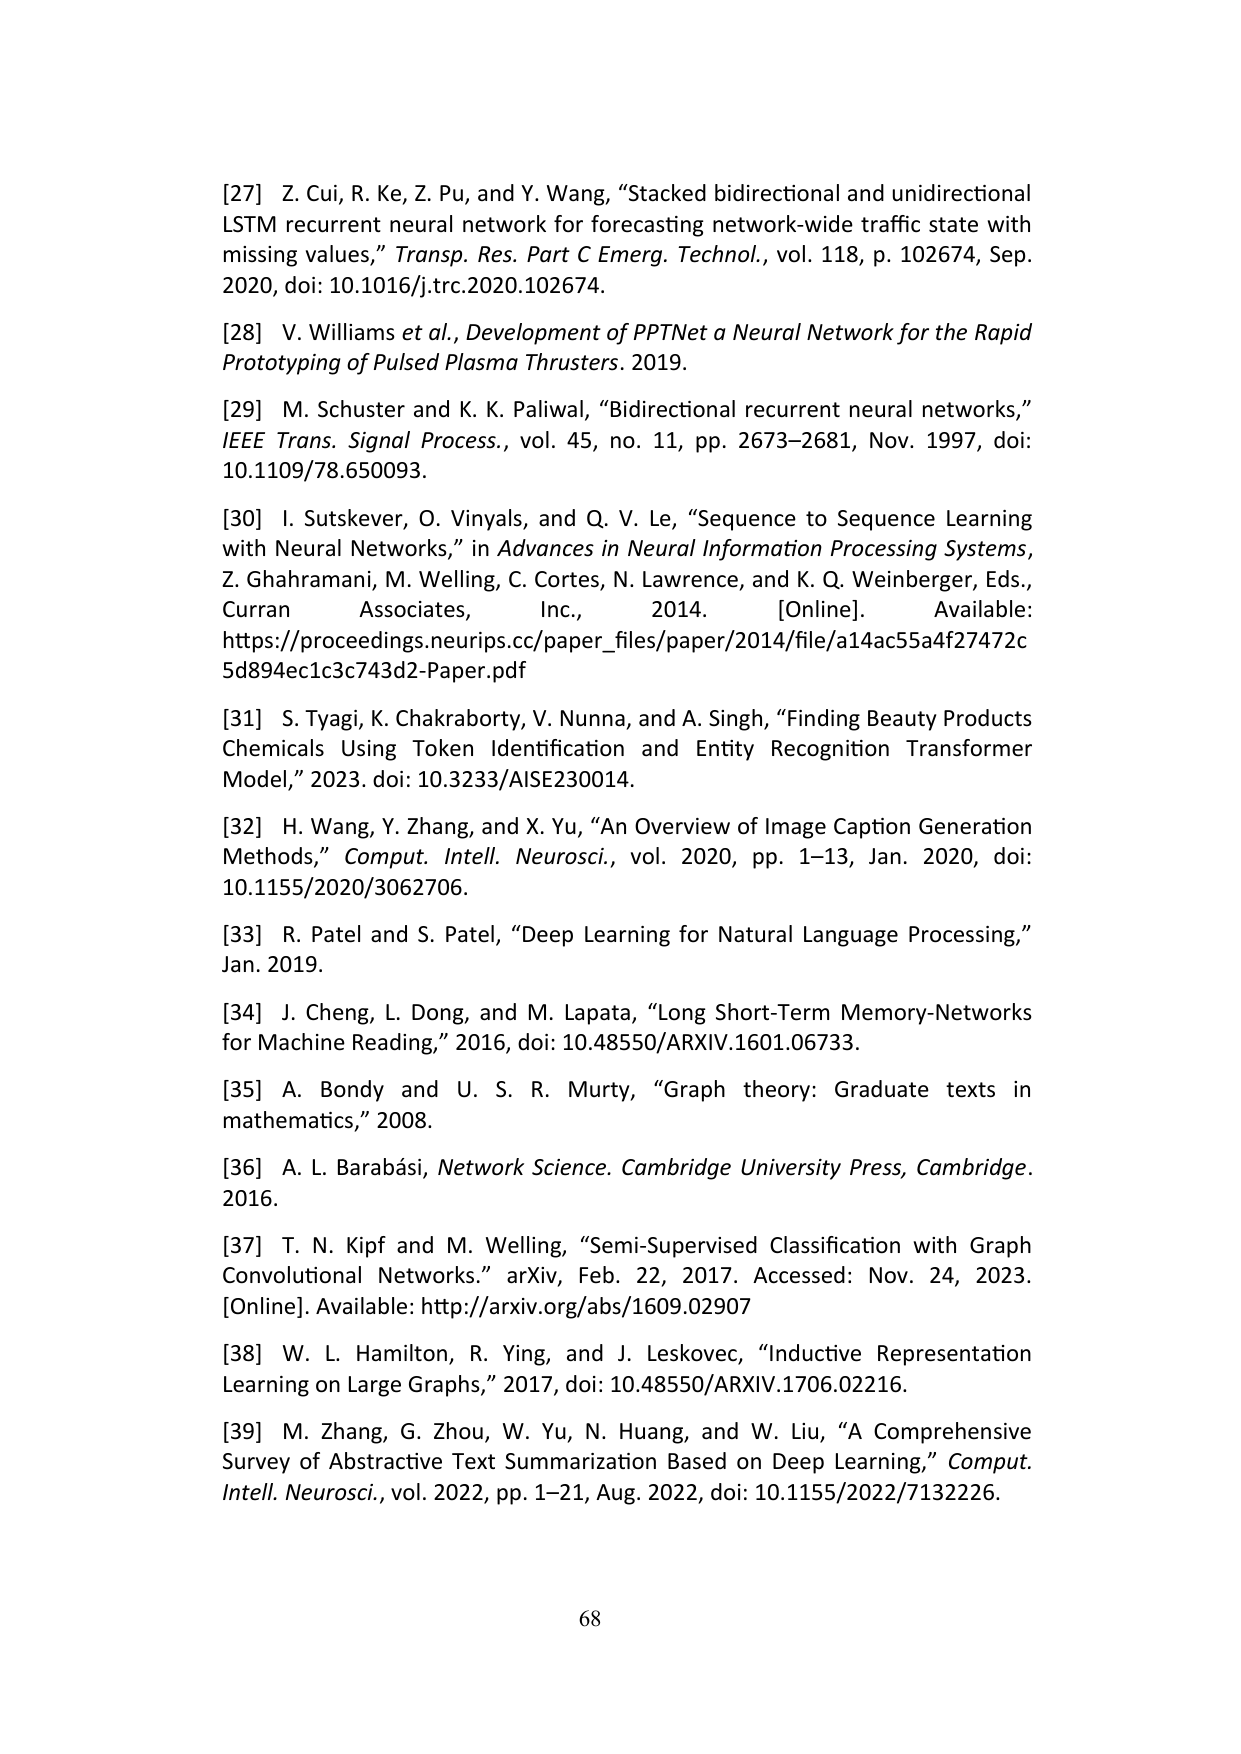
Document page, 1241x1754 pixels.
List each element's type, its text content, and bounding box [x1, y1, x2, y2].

text [32] H. Wang, Y. Zhang, and X. Yu, “An Overview of Image Caption Generation Methods,” Comput. Intell. Neurosci., vol. 2020, pp. 1–13, Jan. 2020, doi: 10.1155/2020/3062706. [222, 810, 1033, 901]
text [27] Z. Cui, R. Ke, Z. Pu, and Y. Wang, “Stacked bidirectional and unidirectional LSTM recurrent neural network for forecasting network-wide traffic state with missing values,” Transp. Res. Part C Emerg. Technol., vol. 118, p. 102674, Sep. 2020, doi: 10.1016/j.trc.2020.102674. [222, 177, 1033, 299]
text [36] A. L. Barabási, Network Science. Cambridge University Press, Cambridge. 2016. [222, 1151, 1033, 1212]
text [35] A. Bondy and U. S. R. Murty, “Graph theory: Graduate texts in mathematics,” 2008. [222, 1073, 1033, 1134]
text [34] J. Cheng, L. Dong, and M. Lapata, “Long Short-Term Memory-Networks for Machine Reading,” 2016, doi: 10.48550/ARXIV.1601.06733. [222, 996, 1033, 1057]
text [37] T. N. Kipf and M. Welling, “Semi-Supervised Classification with Graph Convolutional Networks.” arXiv, Feb. 22, 2017. Accessed: Nov. 24, 2023. [Online]. Available: http://arxiv.org/abs/1609.02907 [222, 1229, 1033, 1321]
text [31] S. Tyagi, K. Chakraborty, V. Nunna, and A. Singh, “Finding Beauty Products Chemicals Using Token Identification and Entity Recognition Transformer Model,” 2023. doi: 10.3233/AISE230014. [222, 702, 1033, 793]
text [29] M. Schuster and K. K. Paliwal, “Bidirectional recurrent neural networks,” IEEE Trans. Signal Process., vol. 45, no. 11, pp. 2673–2681, Nov. 1997, doi: 10.1109/78.650093. [222, 394, 1033, 485]
text [38] W. L. Hamilton, R. Ying, and J. Leskovec, “Inductive Representation Learning on Large Graphs,” 2017, doi: 10.48550/ARXIV.1706.02216. [222, 1337, 1033, 1398]
text [30] I. Sutskever, O. Vinyals, and Q. V. Le, “Sequence to Sequence Learning with Neural Networks,” in Advances in Neural Information Processing Systems, Z. Ghahramani, M. Welling, C. Cortes, N. Lawrence, and K. Q. Weinberger, Eds., Curran Associates, Inc., 2014. [Online]. Available: https://proceedings.neurips.cc/paper_files/paper/2014/file/a14ac55a4f27472c5d894ec1c3c743d2-Paper.pdf [222, 502, 1033, 685]
text [39] M. Zhang, G. Zhou, W. Yu, N. Huang, and W. Liu, “A Comprehensive Survey of Abstractive Text Summarization Based on Deep Learning,” Comput. Intell. Neurosci., vol. 2022, pp. 1–21, Aug. 2022, doi: 10.1155/2022/7132226. [222, 1415, 1033, 1506]
text [33] R. Patel and S. Patel, “Deep Learning for Natural Language Processing,” Jan. 2019. [222, 918, 1033, 979]
text [28] V. Williams et al., Development of PPTNet a Neural Network for the Rapid Prototyping of Pulsed Plasma Thrusters. 2019. [222, 316, 1033, 377]
